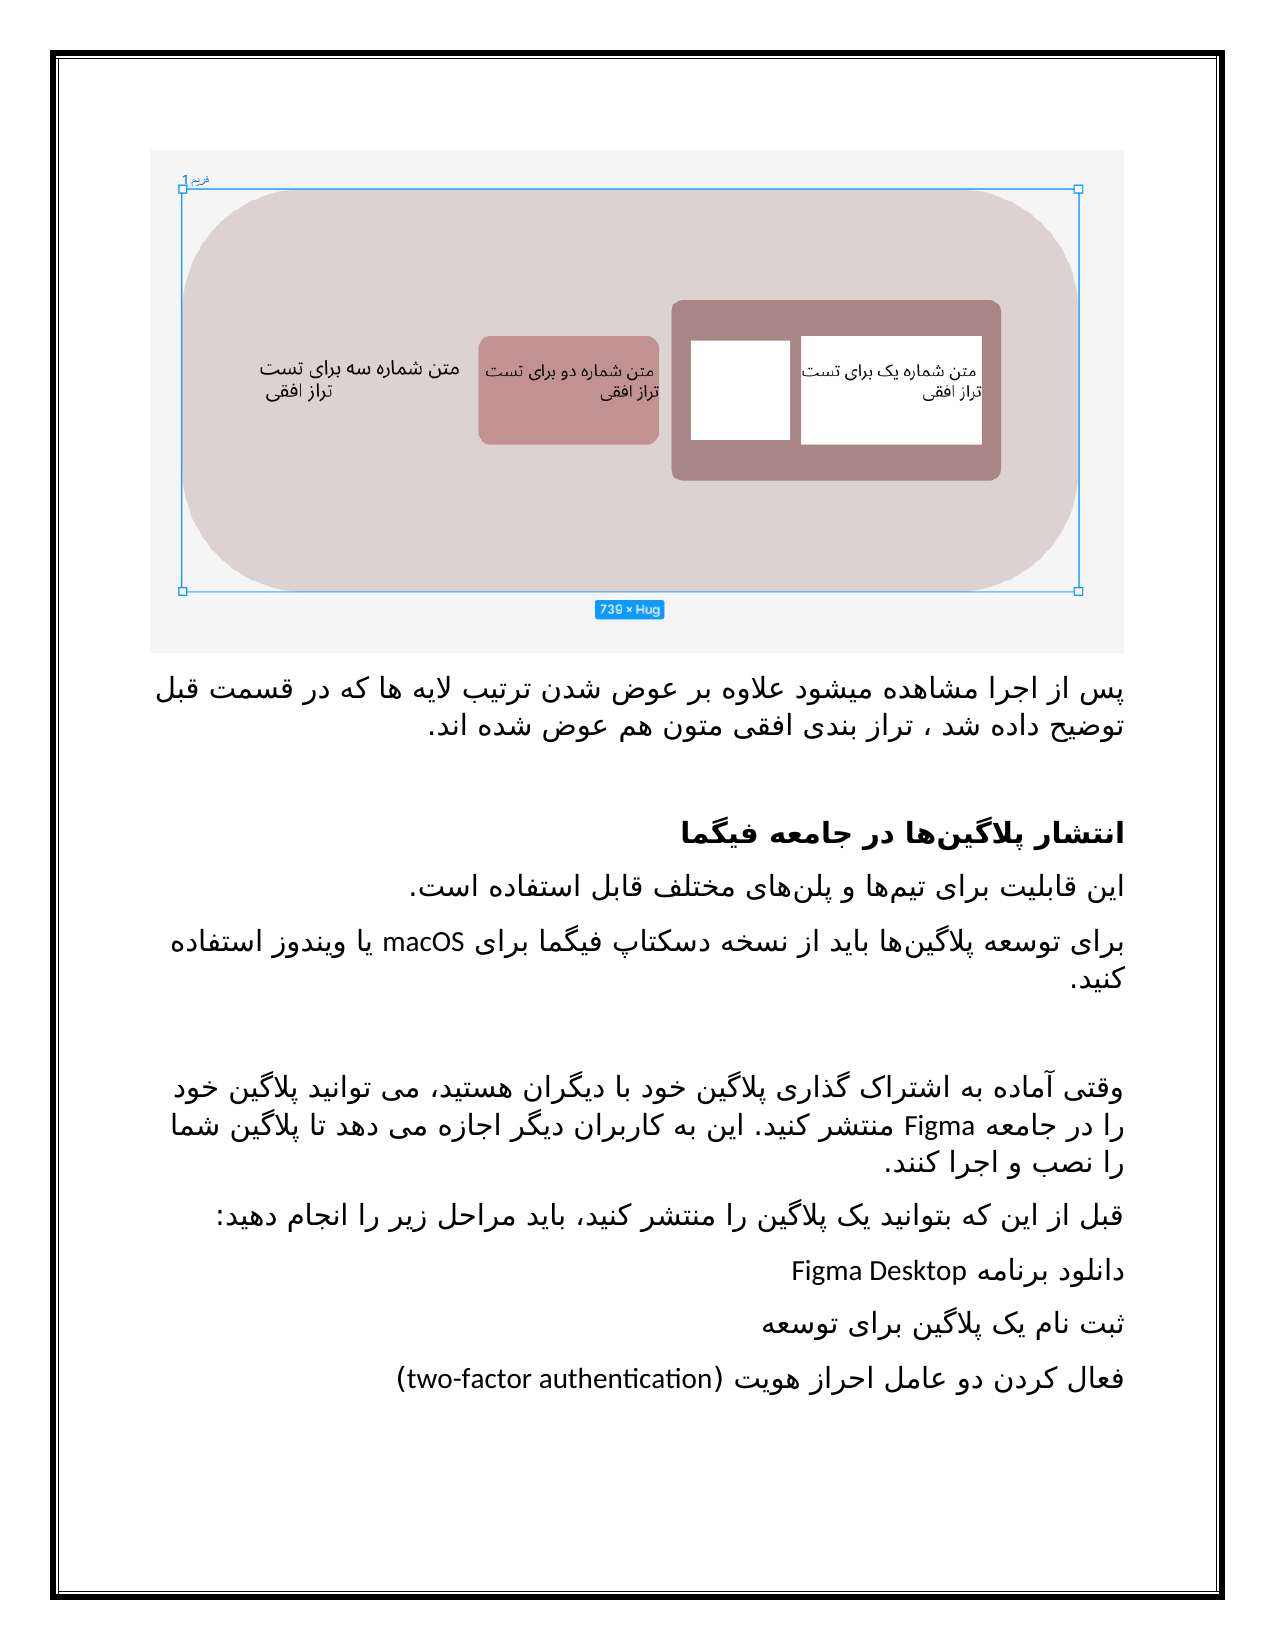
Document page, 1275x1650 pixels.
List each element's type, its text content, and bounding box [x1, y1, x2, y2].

text انتشار پلاگین‌ها در جامعه فیگما [150, 816, 1125, 850]
text برای توسعه پلاگین‌ها باید از نسخه دسکتاپ فیگما برای macOS یا ویندوز استفاده کنید. [150, 923, 1125, 995]
text فعال کردن دو عامل احراز هویت (two-factor authentication) [150, 1360, 1125, 1396]
text این قابلیت برای تیم‌ها و پلن‌های مختلف قابل استفاده است. [150, 870, 1125, 904]
picture [150, 150, 1124, 653]
text قبل از این که بتوانید یک پلاگین را منتشر کنید، باید مراحل زیر را انجام دهید: [150, 1198, 1125, 1232]
text وقتی آماده به اشتراک گذاری پلاگین خود با دیگران هستید، می توانید پلاگین خود را در جامعه Figma منتشر کنید. این به کاربران دیگر اجازه می دهد تا پلاگین شما را نصب و اجرا کنند. [150, 1070, 1125, 1179]
text دانلود برنامه Figma Desktop [150, 1252, 1125, 1287]
text پس از اجرا مشاهده میشود علاوه بر عوض شدن ترتیب لایه ها که در قسمت قبل توضیح داده شد ، تراز بندی افقی متون هم عوض شده اند. [150, 671, 1125, 742]
text ثبت نام یک پلاگین برای توسعه [150, 1307, 1125, 1341]
